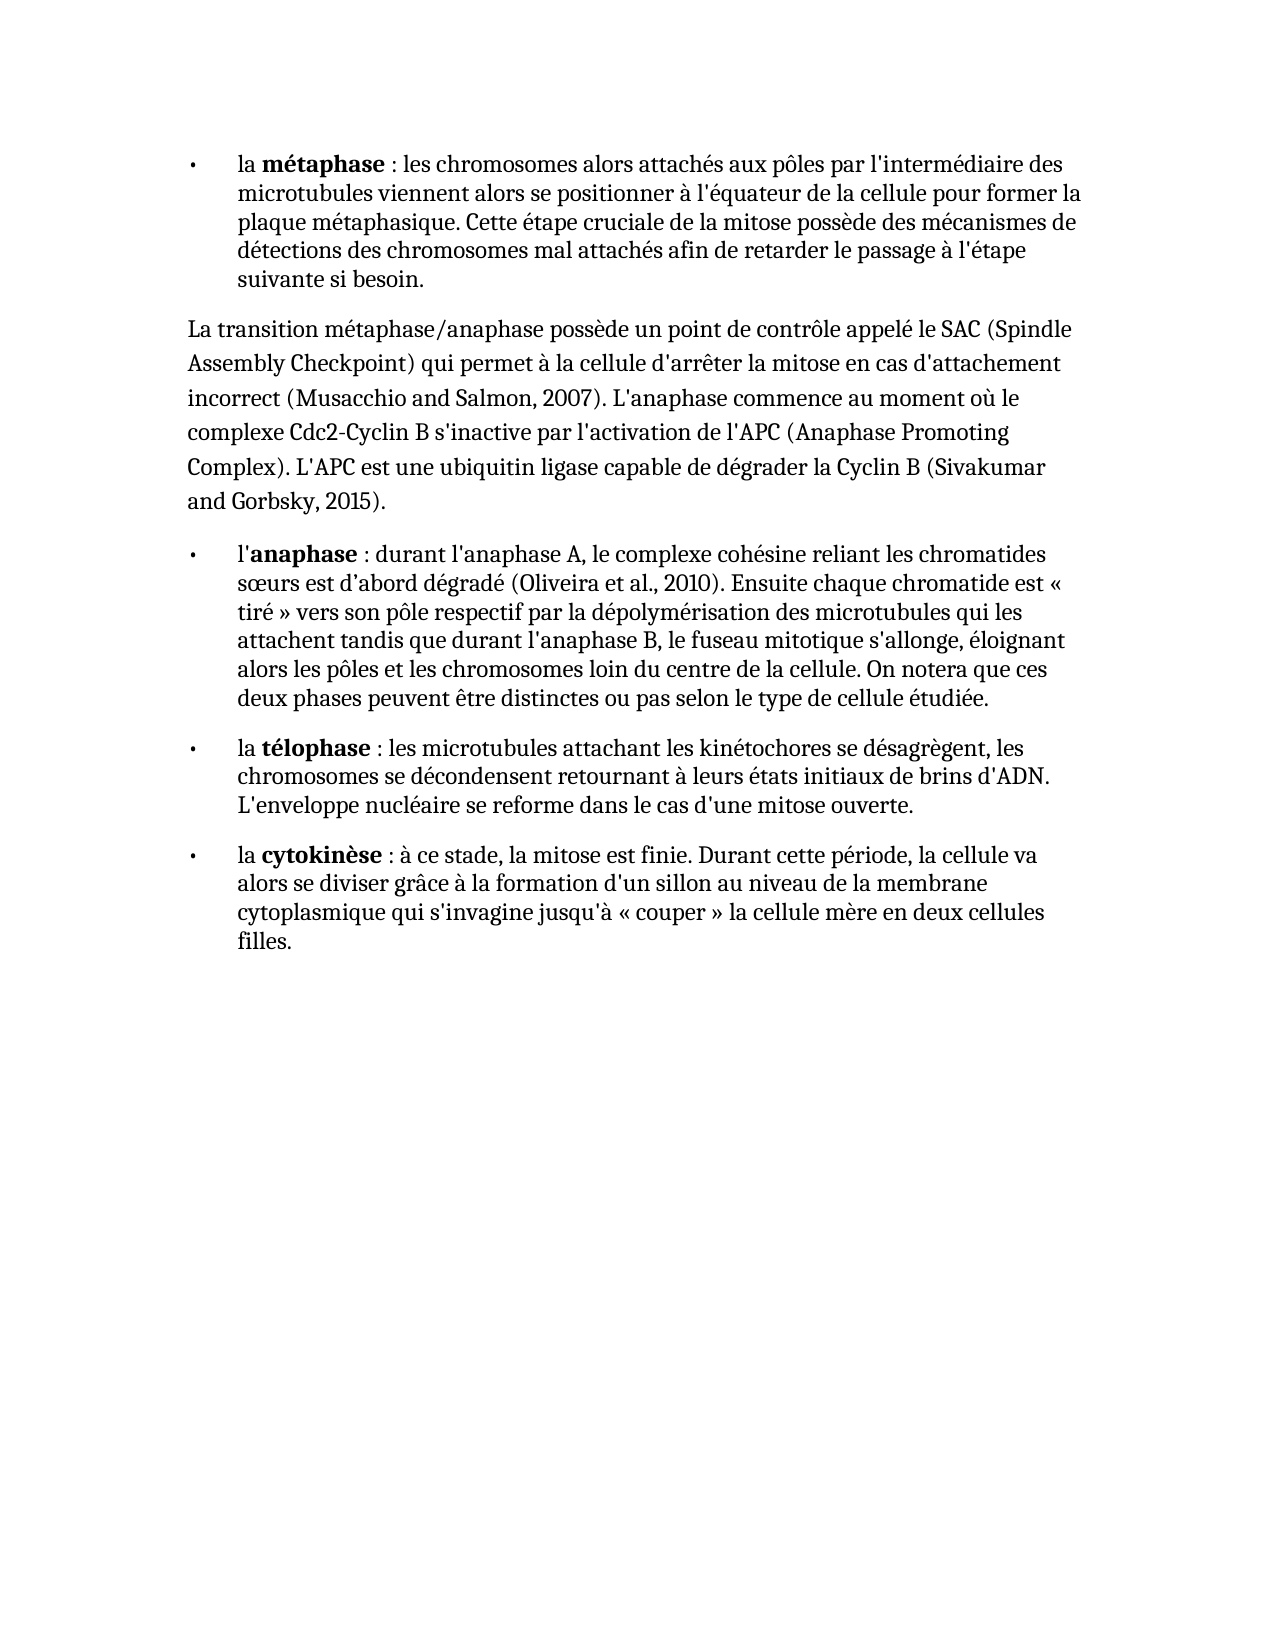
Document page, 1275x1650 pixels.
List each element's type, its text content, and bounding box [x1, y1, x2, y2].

list l'anaphase : durant l'anaphase A, le complexe cohésine reliant les chromatides sœurs est d’abord dégradé (Oliveira et al., 2010). Ensuite chaque chromatide est « tiré » vers son pôle respectif par la dépolymérisation des microtubules qui les attachent tandis que durant l'anaphase B, le fuseau mitotique s'allonge, éloignant alors les pôles et les chromosomes loin du centre de la cellule. On notera que ces deux phases peuvent être distinctes ou pas selon le type de cellule étudiée. [187, 540, 1087, 713]
text La transition métaphase/anaphase possède un point de contrôle appelé le SAC (Spindle Assembly Checkpoint) qui permet à la cellule d'arrêter la mitose en cas d'attachement incorrect (Musacchio and Salmon, 2007). L'anaphase commence au moment où le complexe Cdc2-Cyclin B s'inactive par l'activation de l'APC (Anaphase Promoting Complex). L'APC est une ubiquitin ligase capable de dégrader la Cyclin B (Sivakumar and Gorbsky, 2015). [187, 314, 1087, 516]
list la cytokinèse : à ce stade, la mitose est finie. Durant cette période, la cellule va alors se diviser grâce à la formation d'un sillon au niveau de la membrane cytoplasmique qui s'invagine jusqu'à « couper » la cellule mère en deux cellules filles. [187, 841, 1087, 956]
list la métaphase : les chromosomes alors attachés aux pôles par l'intermédiaire des microtubules viennent alors se positionner à l'équateur de la cellule pour former la plaque métaphasique. Cette étape cruciale de la mitose possède des mécanismes de détections des chromosomes mal attachés afin de retarder le passage à l'étape suivante si besoin. [187, 150, 1087, 294]
list la télophase : les microtubules attachant les kinétochores se désagrègent, les chromosomes se décondensent retournant à leurs états initiaux de brins d'ADN. L'enveloppe nucléaire se reforme dans le cas d'une mitose ouverte. [187, 733, 1087, 820]
